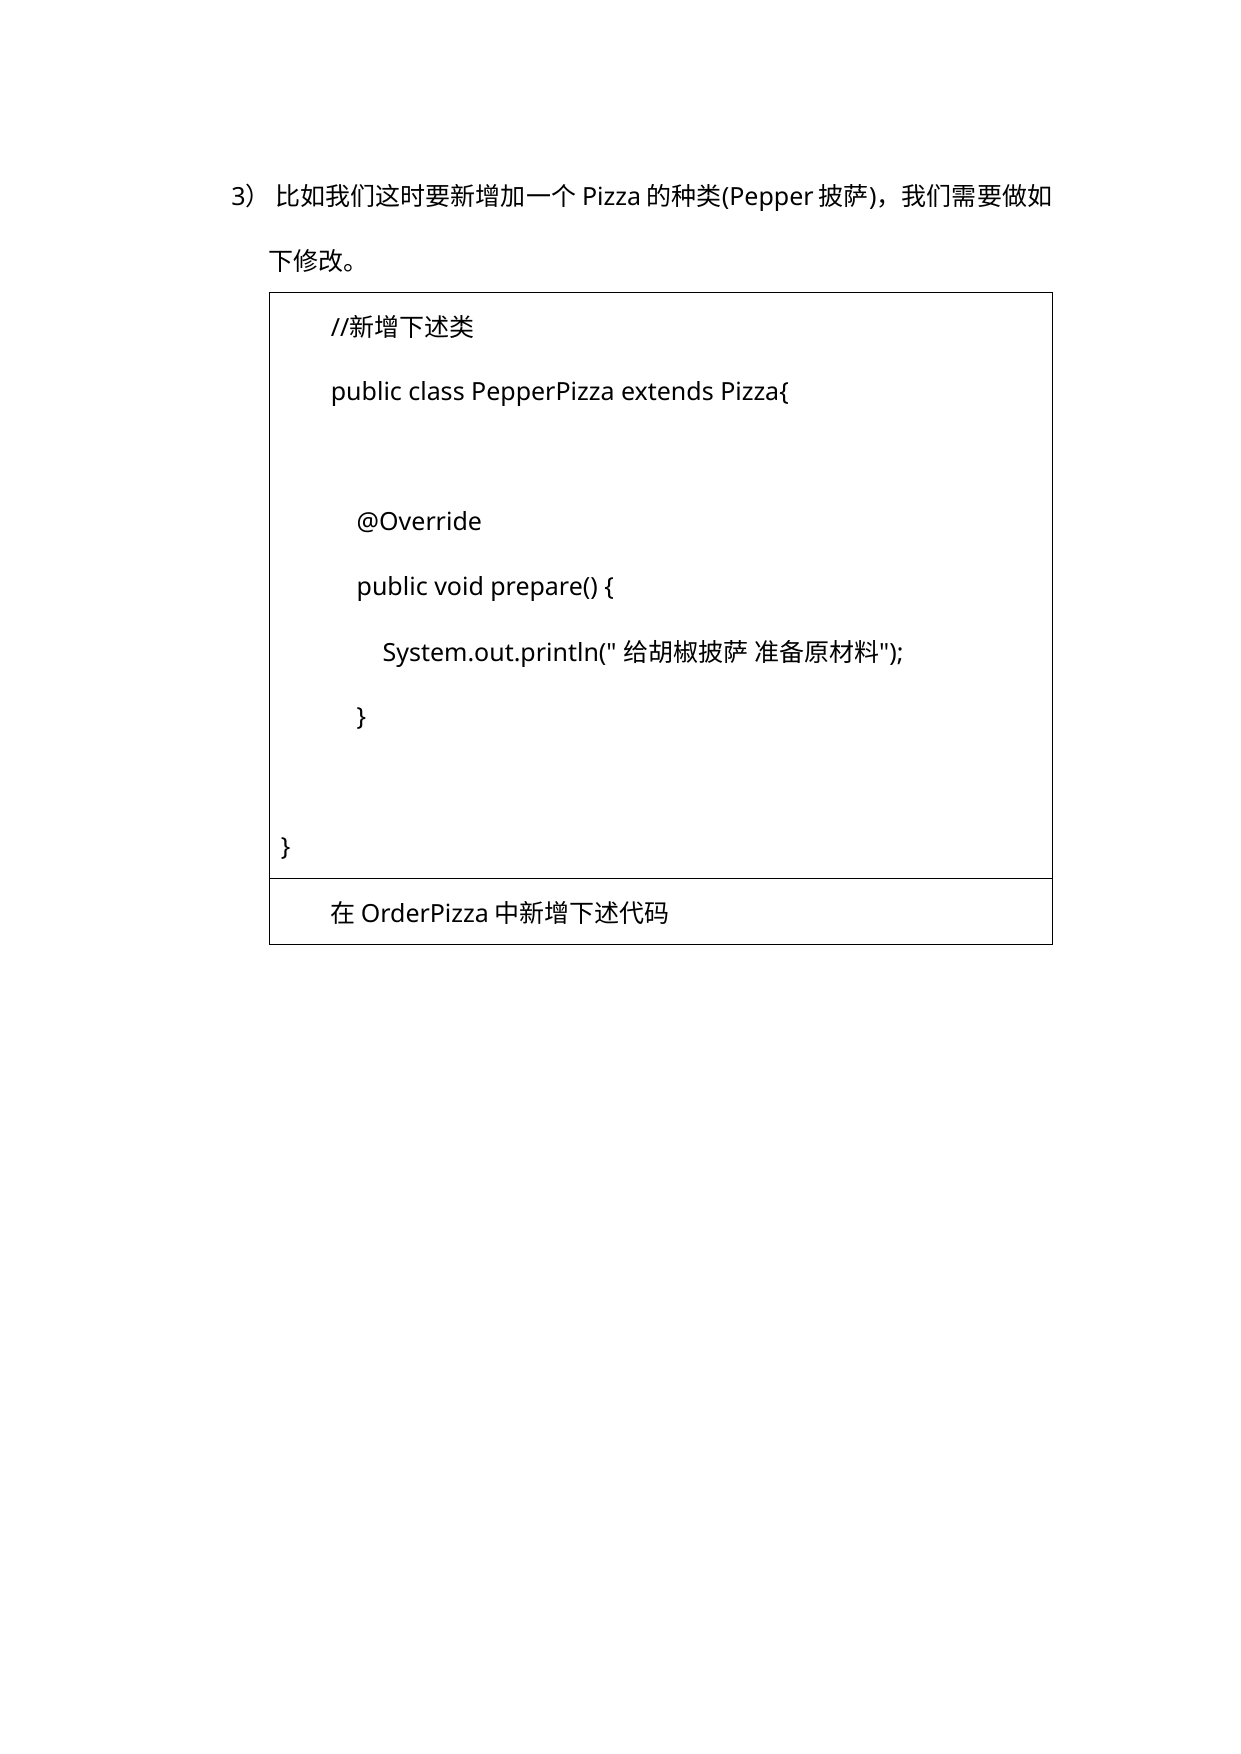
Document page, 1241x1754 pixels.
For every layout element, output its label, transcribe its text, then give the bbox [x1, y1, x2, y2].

list 比如我们这时要新增加一个Pizza的种类(Pepper披萨)，我们需要做如下修改。 [231, 162, 1053, 292]
table_header //新增下述类 public class PepperPizza extends Pizza{ @Override public void prepare() { System.out.println(" 给胡椒披萨 准备原材料"); } } [270, 293, 1052, 878]
table_cell 在OrderPizza中新增下述代码 [270, 879, 1052, 944]
